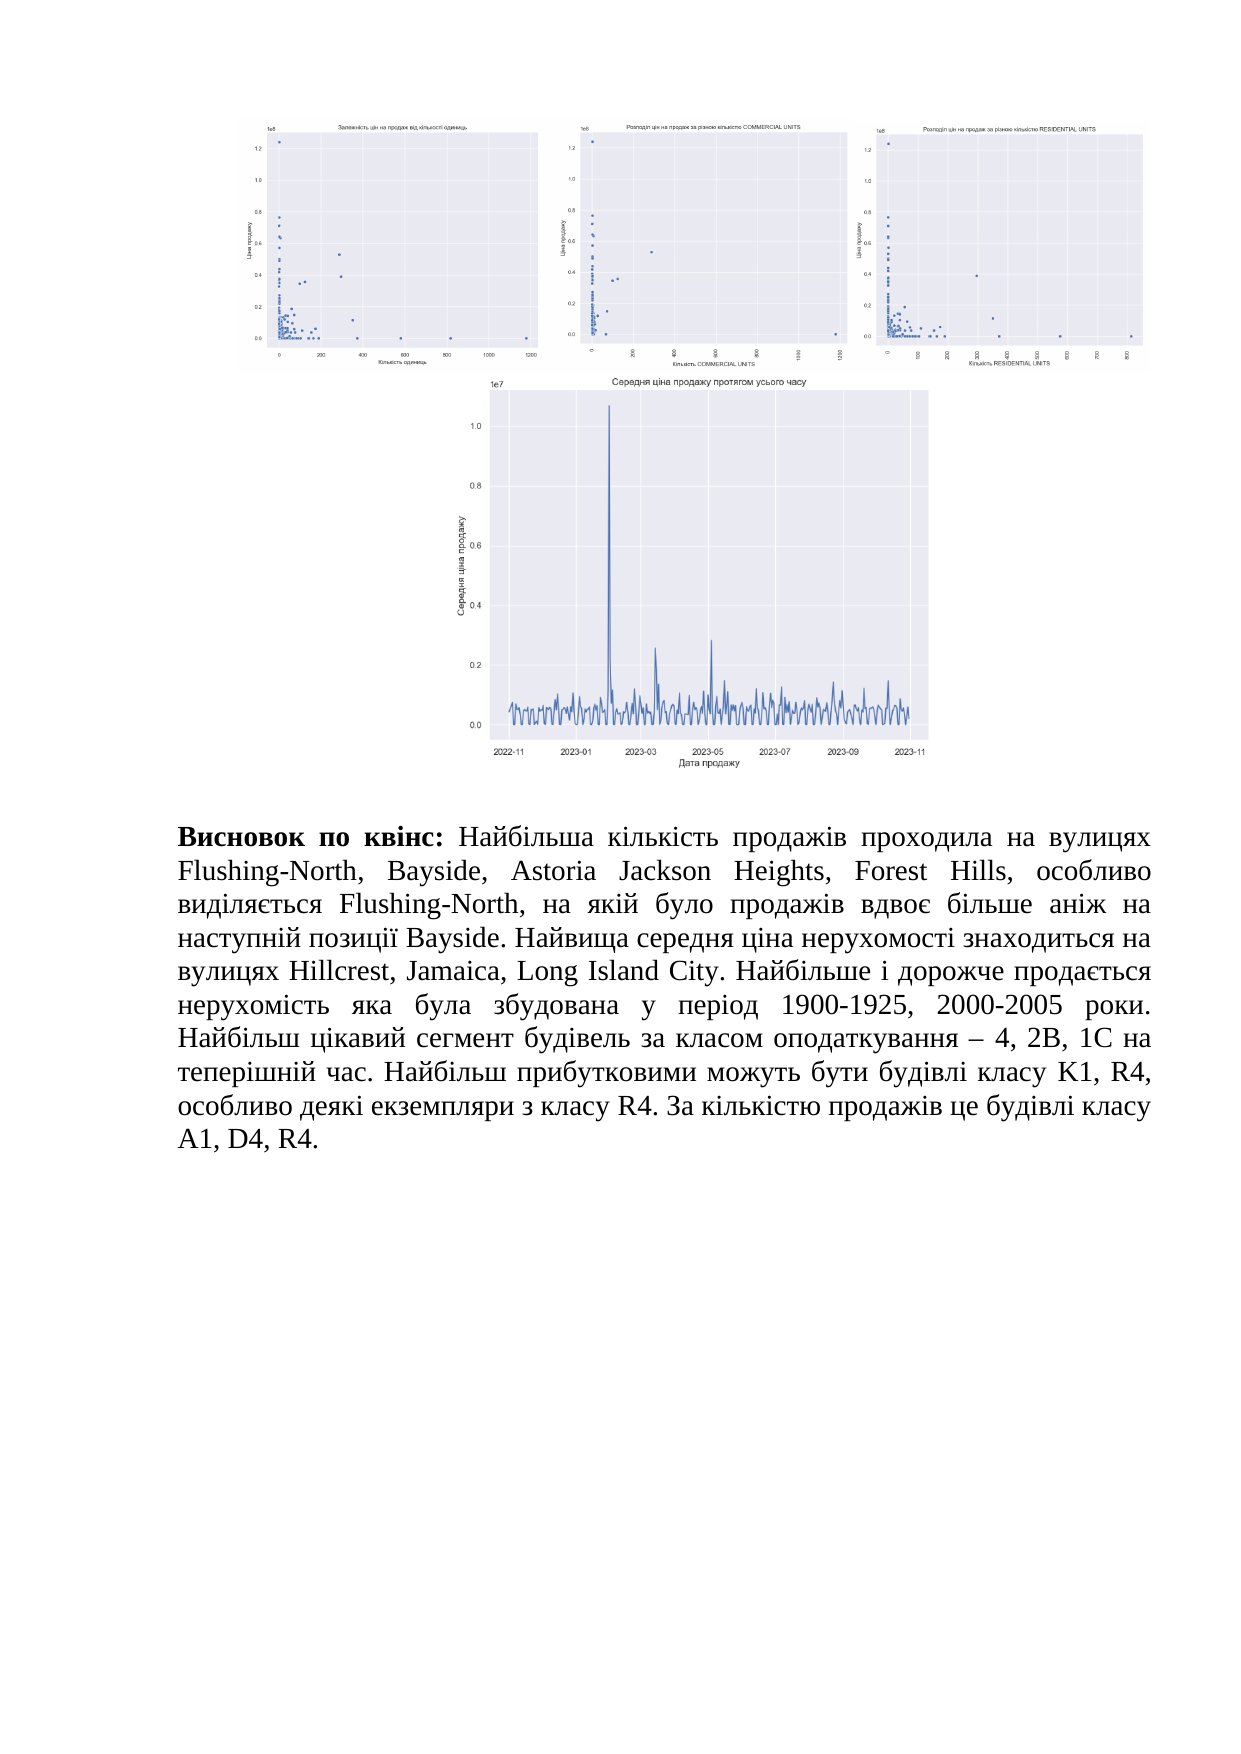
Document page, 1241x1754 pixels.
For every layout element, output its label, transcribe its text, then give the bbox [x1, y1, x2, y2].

text Висновок по квінс: Найбільша кількість продажів проходила на вулицях Flushing-North, Bayside, Astoria Jackson Heights, Forest Hills, особливо виділяється Flushing-North, на якій було продажів вдвоє більше аніж на наступній позиції Bayside. Найвища середня ціна нерухомості знаходиться на вулицях Hillcrest, Jamaica, Long Island City. Найбільше і дорожче продається нерухомість яка була збудована у період 1900-1925, 2000-2005 роки. Найбільш цікавий сегмент будівель за класом оподаткування – 4, 2B, 1C на теперішній час. Найбільш прибутковими можуть бути будівлі класу K1, R4, особливо деякі екземпляри з класу R4. За кількістю продажів це будівлі класу A1, D4, R4. [177, 819, 1152, 1155]
picture [237, 118, 1150, 772]
